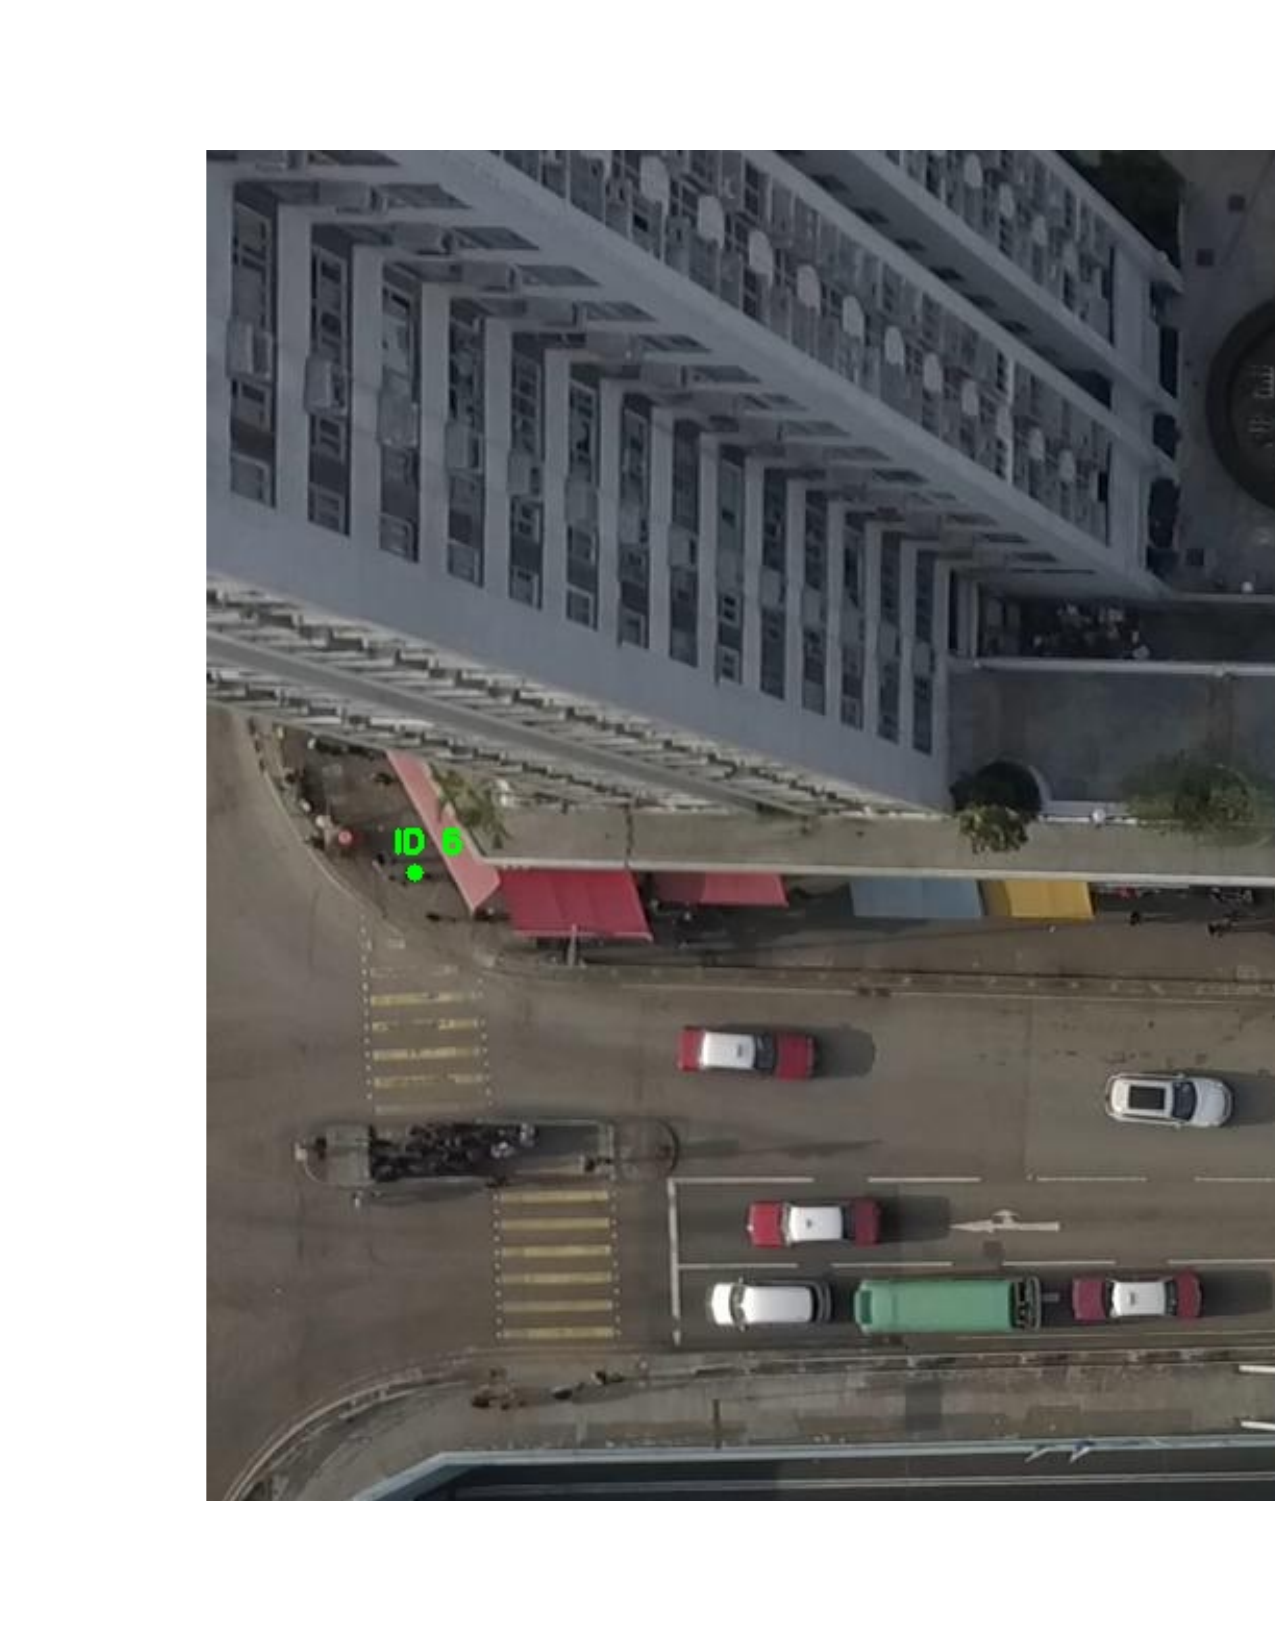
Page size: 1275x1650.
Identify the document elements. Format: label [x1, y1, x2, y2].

picture [206, 150, 1275, 1501]
